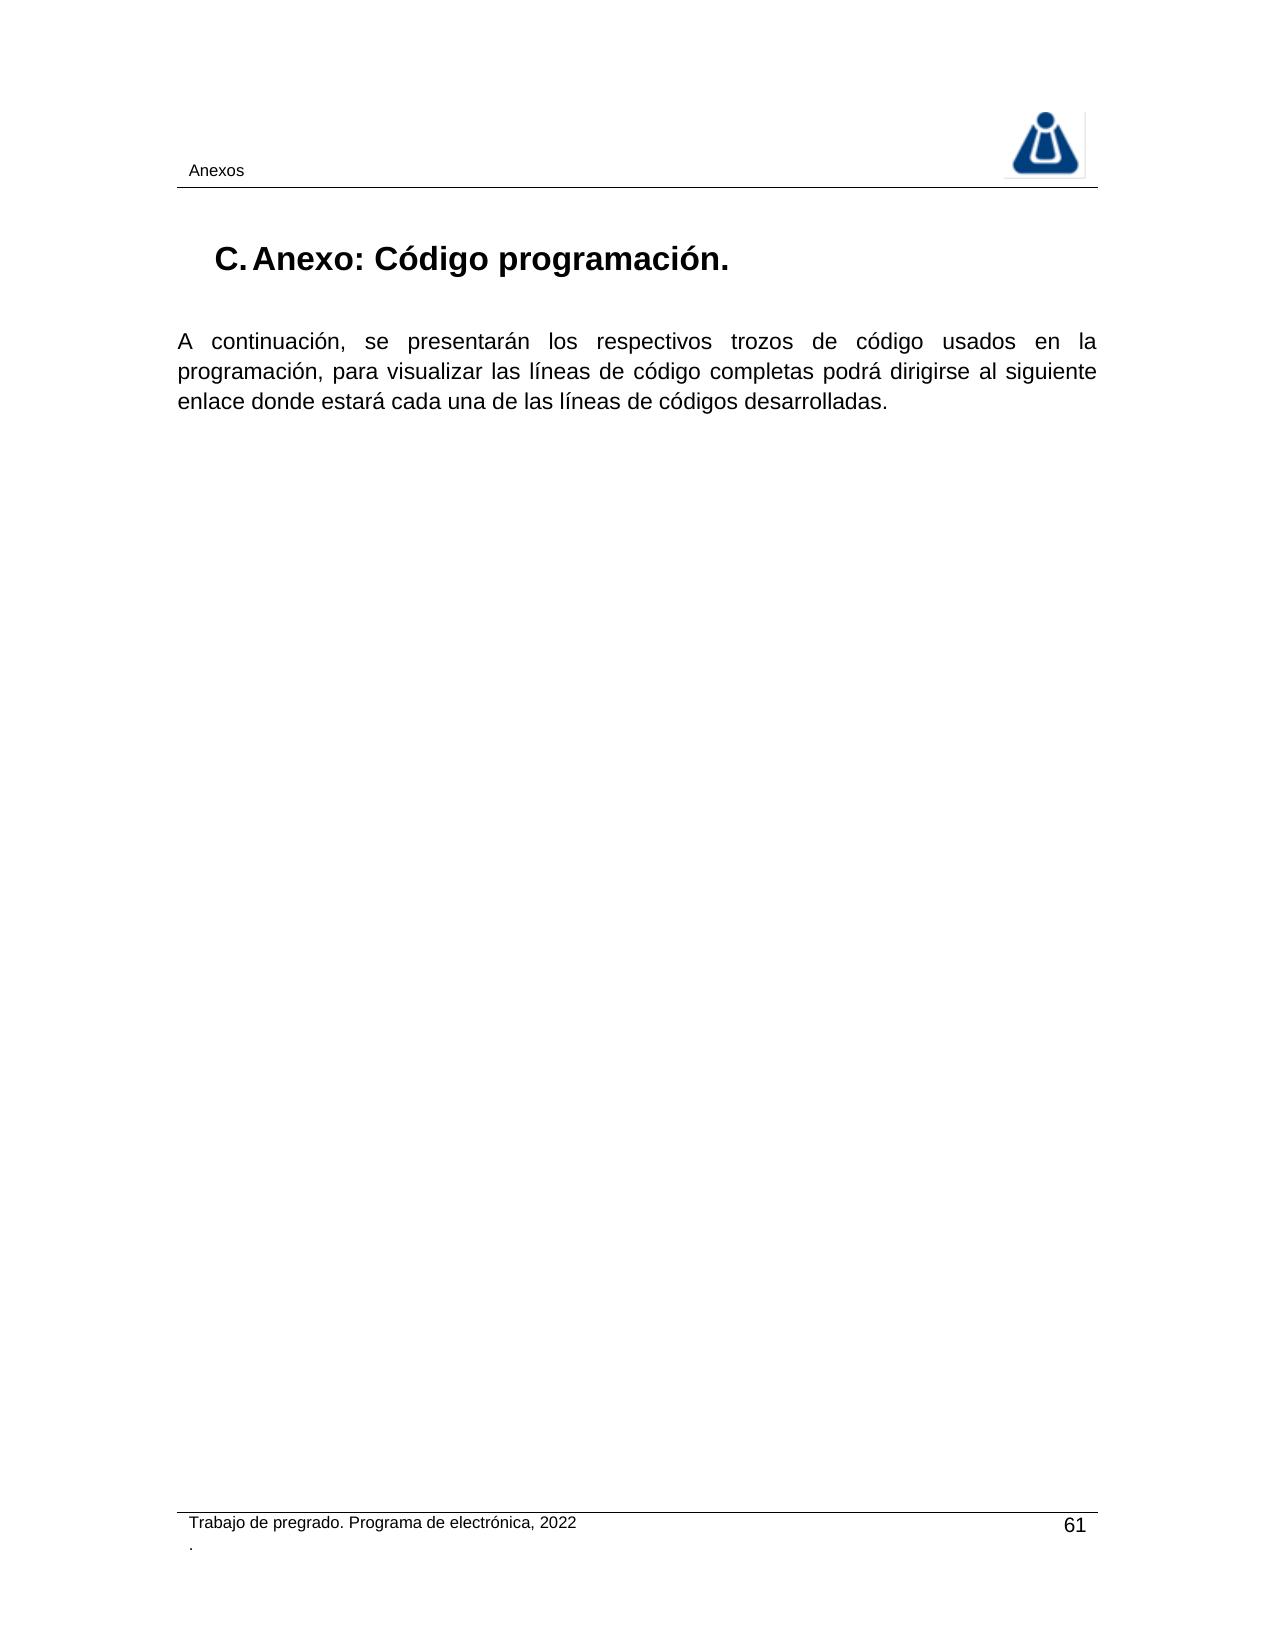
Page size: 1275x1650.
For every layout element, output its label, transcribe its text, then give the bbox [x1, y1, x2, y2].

text A continuación, se presentarán los respectivos trozos de código usados en la programación, para visualizar las líneas de código completas podrá dirigirse al siguiente enlace donde estará cada una de las líneas de códigos desarrolladas. [177, 328, 1098, 414]
subtitle Anexo: Código programación. [214, 239, 1098, 278]
picture [1003, 112, 1087, 180]
